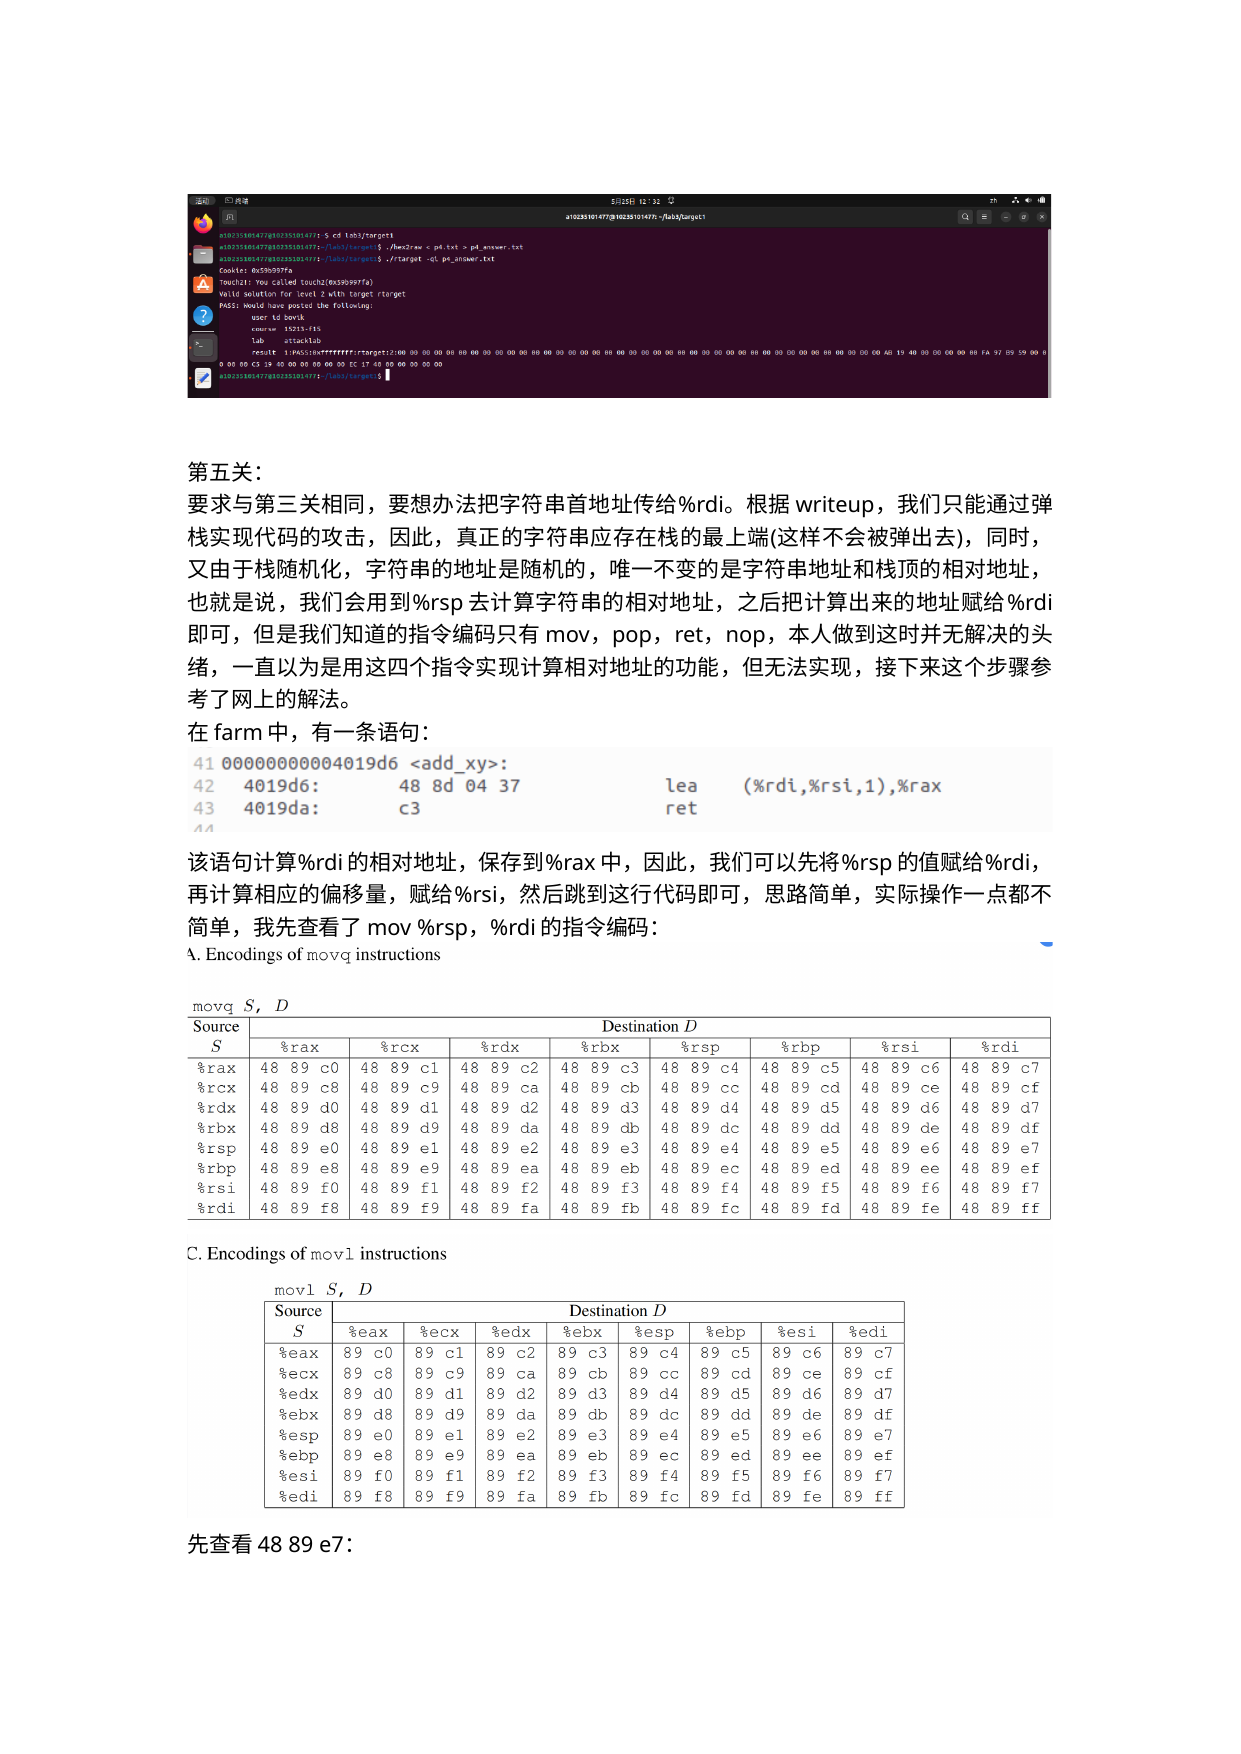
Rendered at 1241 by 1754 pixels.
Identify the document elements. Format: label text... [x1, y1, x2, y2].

picture [187, 1234, 1053, 1518]
text 该语句计算%rdi的相对地址，保存到%rax中，因此，我们可以先将%rsp的值赋给%rdi，再计算相应的偏移量，赋给%rsi，然后跳到这行代码即可，思路简单，实际操作一点都不简单，我先查看了mov %rsp，%rdi的指令编码： [187, 844, 1053, 942]
text 先查看48 89 e7： [187, 1527, 1053, 1559]
picture [187, 942, 1053, 1229]
text 在farm中，有一条语句： [187, 714, 1053, 747]
picture [187, 194, 1052, 398]
text 要求与第三关相同，要想办法把字符串首地址传给%rdi。根据writeup，我们只能通过弹栈实现代码的攻击，因此，真正的字符串应存在栈的最上端(这样不会被弹出去)，同时，又由于栈随机化，字符串的地址是随机的，唯一不变的是字符串地址和栈顶的相对地址，也就是说，我们会用到%rsp去计算字符串的相对地址，之后把计算出来的地址赋给%rdi即可，但是我们知道的指令编码只有mov，pop，ret，nop，本人做到这时并无解决的头绪，一直以为是用这四个指令实现计算相对地址的功能，但无法实现，接下来这个步骤参考了网上的解法。 [187, 487, 1053, 714]
picture [187, 747, 1053, 832]
text 第五关： [187, 454, 1053, 487]
